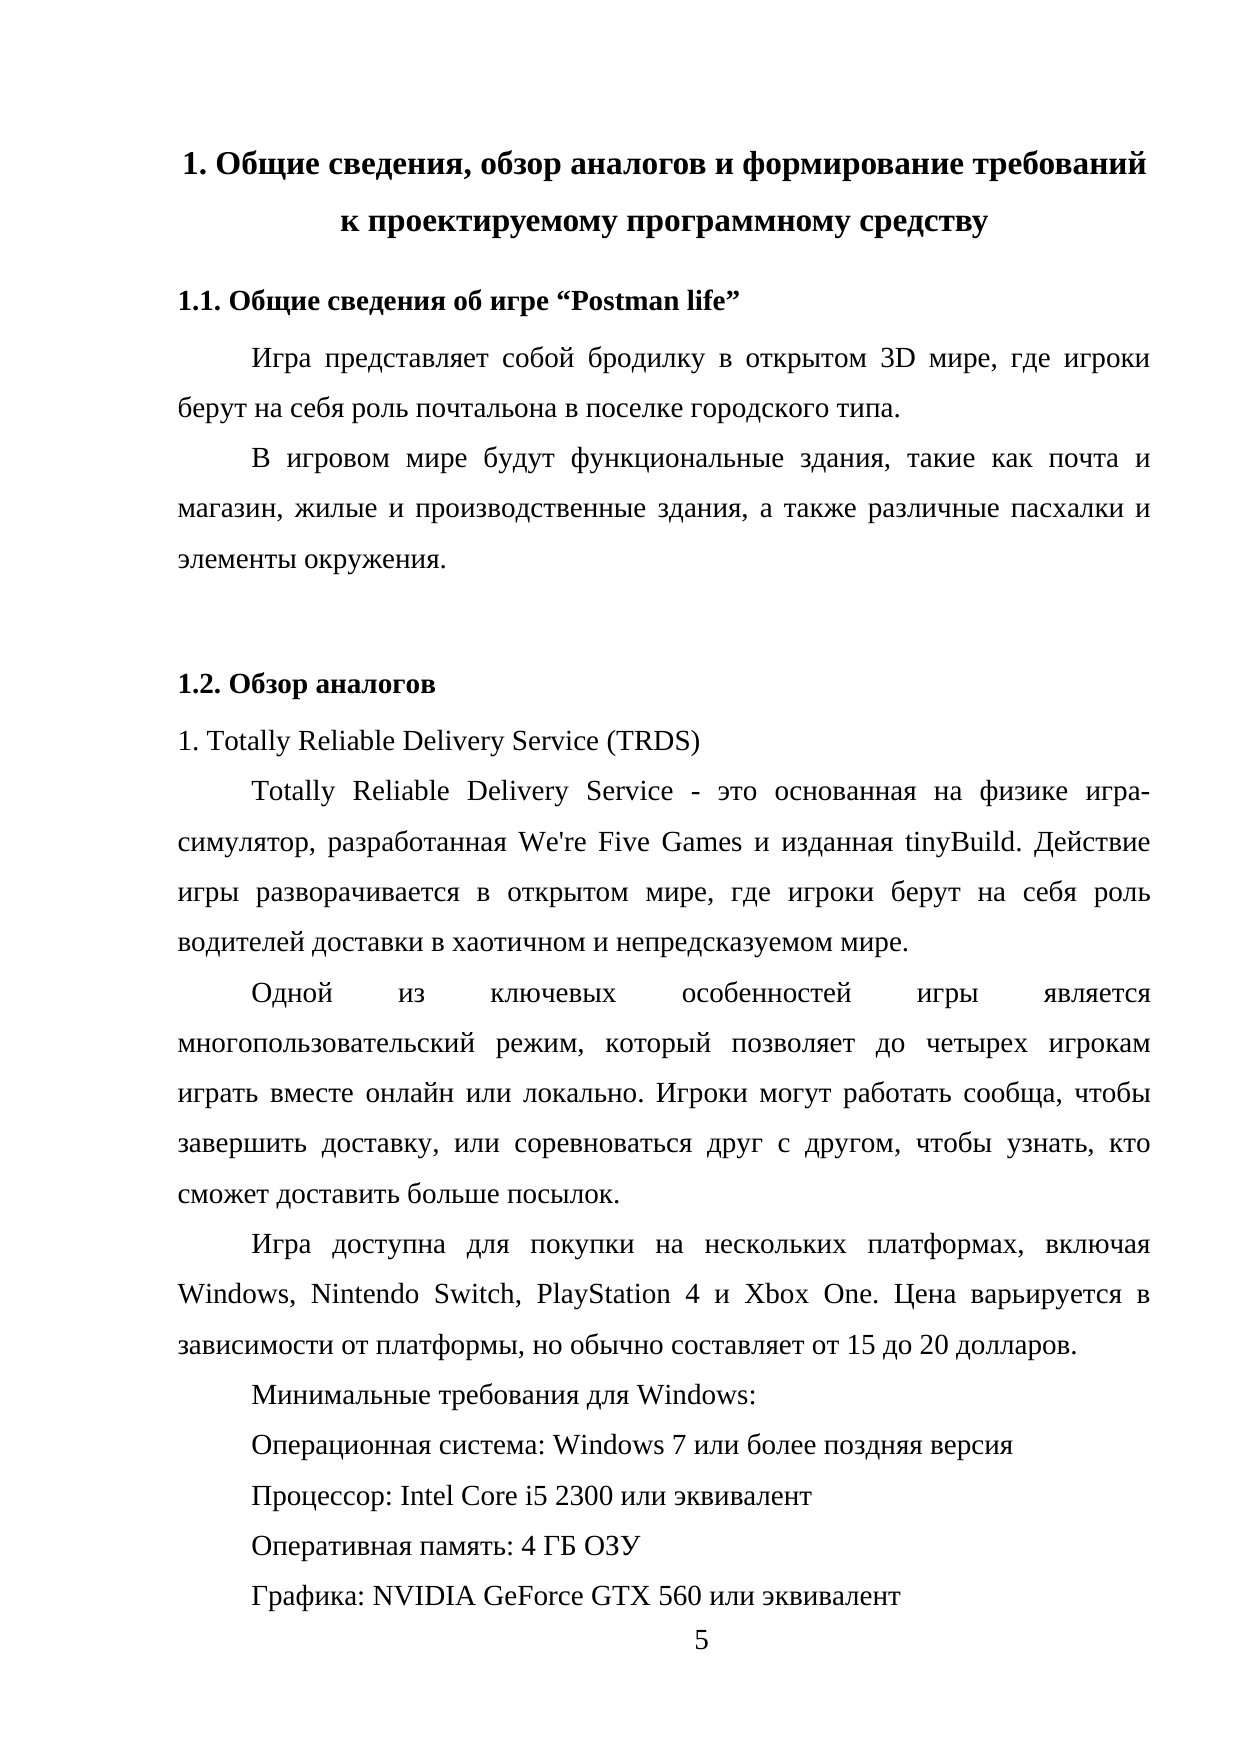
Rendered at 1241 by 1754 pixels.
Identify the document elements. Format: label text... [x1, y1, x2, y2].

text Totally Reliable Delivery Service - это основанная на физике игра-симулятор, разработанная We're Five Games и изданная tinyBuild. Действие игры разворачивается в открытом мире, где игроки берут на себя роль водителей доставки в хаотичном и непредсказуемом мире. [177, 773, 1152, 958]
text Одной из ключевых особенностей игры является многопользовательский режим, который позволяет до четырех игрокам играть вместе онлайн или локально. Игроки могут работать сообща, чтобы завершить доставку, или соревноваться друг с другом, чтобы узнать, кто сможет доставить больше посылок. [177, 975, 1152, 1209]
text В игровом мире будут функциональные здания, такие как почта и магазин, жилые и производственные здания, а также различные пасхалки и элементы окружения. [177, 440, 1152, 574]
text Оперативная память: 4 ГБ ОЗУ [177, 1528, 1152, 1562]
text Процессор: Intel Core i5 2300 или эквивалент [177, 1478, 1152, 1511]
text Операционная система: Windows 7 или более поздняя версия [177, 1427, 1152, 1461]
text Минимальные требования для Windows: [177, 1377, 1152, 1411]
text Игра представляет собой бродилку в открытом 3D мире, где игроки берут на себя роль почтальона в поселке городского типа. [177, 340, 1152, 423]
subtitle Обзор аналогов [177, 667, 1152, 700]
subtitle Общие сведения об игре “Postman life” [177, 283, 1152, 317]
text Игра доступна для покупки на нескольких платформах, включая Windows, Nintendo Switch, PlayStation 4 и Xbox One. Цена варьируется в зависимости от платформы, но обычно составляет от 15 до 20 долларов. [177, 1226, 1152, 1360]
text Графика: NVIDIA GeForce GTX 560 или эквивалент [177, 1578, 1152, 1612]
list Totally Reliable Delivery Service (TRDS) [177, 723, 1152, 757]
subtitle Общие сведения, обзор аналогов и формирование требований к проектируемому программному средству [177, 143, 1152, 239]
